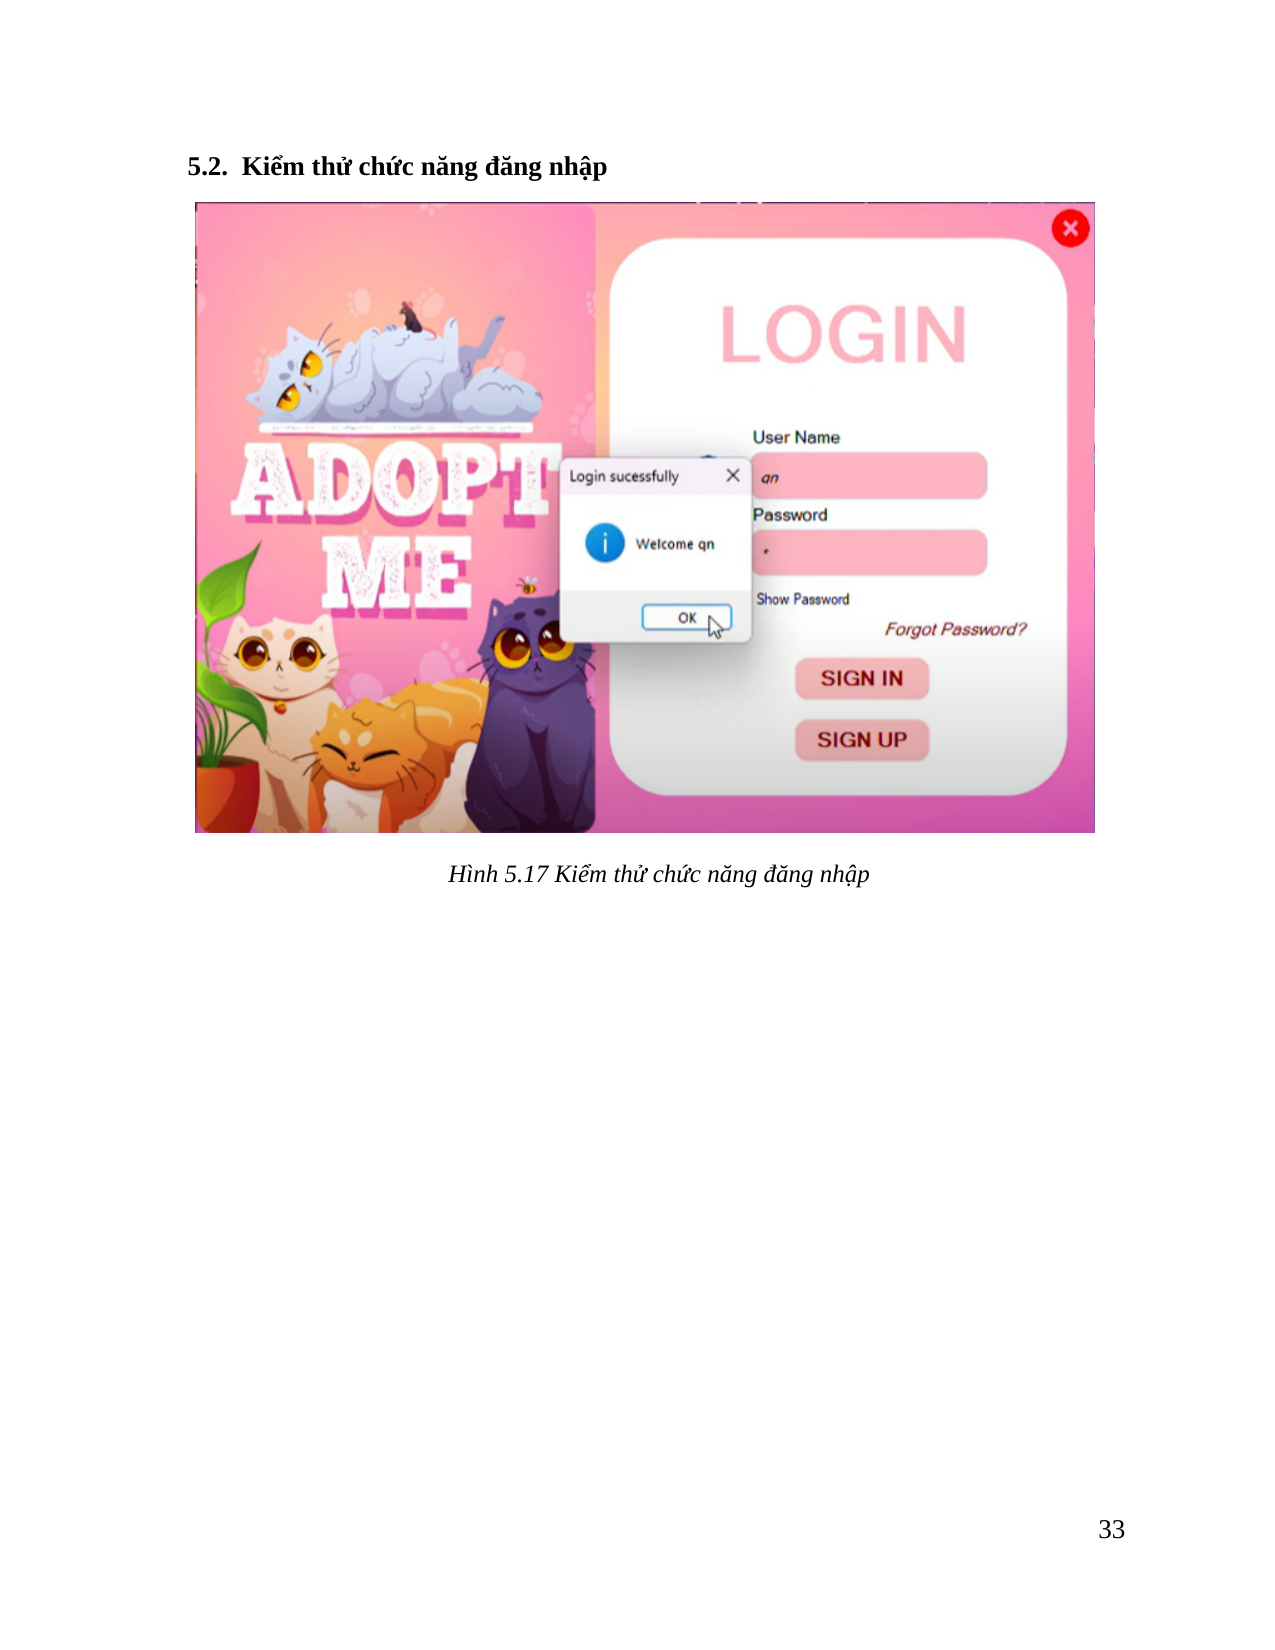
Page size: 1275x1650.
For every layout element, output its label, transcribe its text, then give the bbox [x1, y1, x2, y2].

picture [195, 202, 1095, 833]
subtitle Kiểm thử chức năng đăng nhập [187, 150, 1125, 181]
